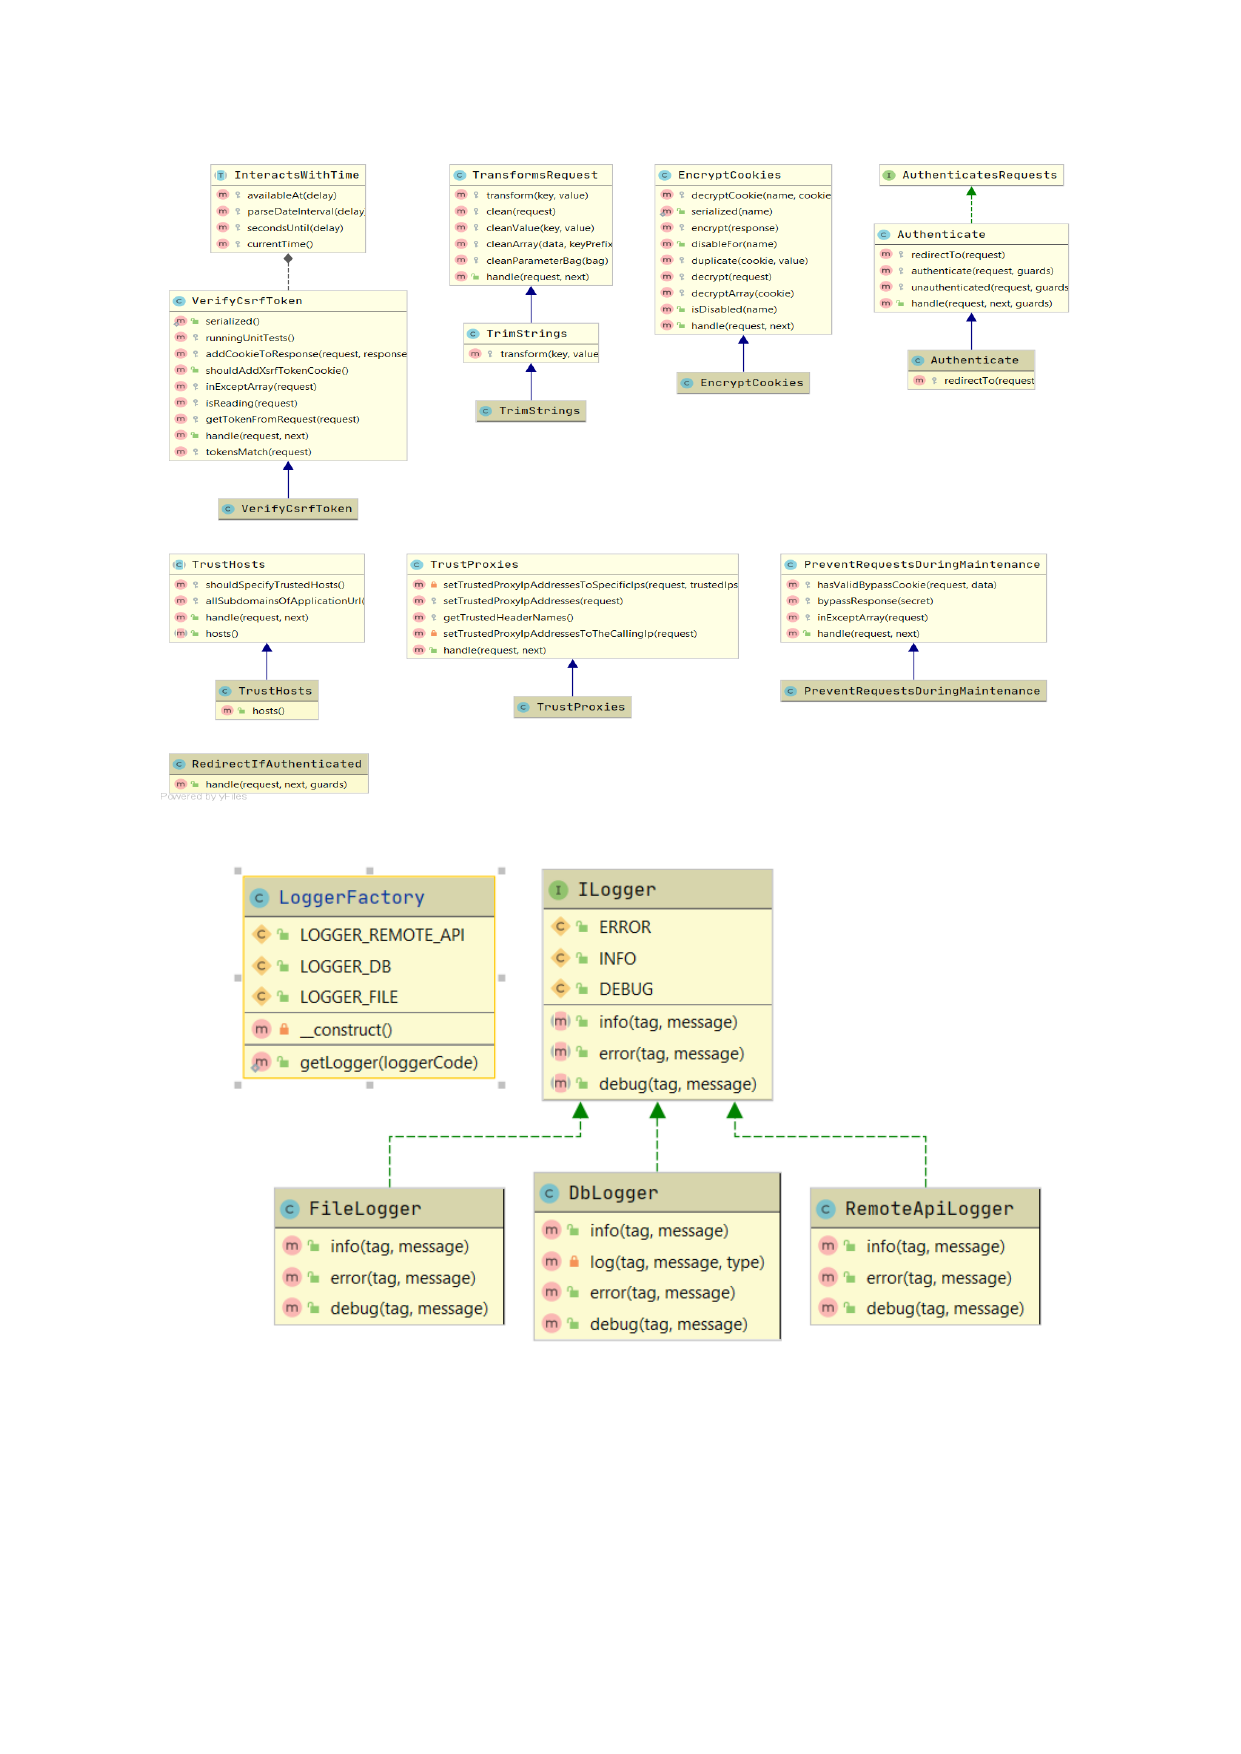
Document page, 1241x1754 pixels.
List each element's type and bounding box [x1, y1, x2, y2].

picture [150, 150, 1087, 808]
picture [150, 826, 1089, 1365]
